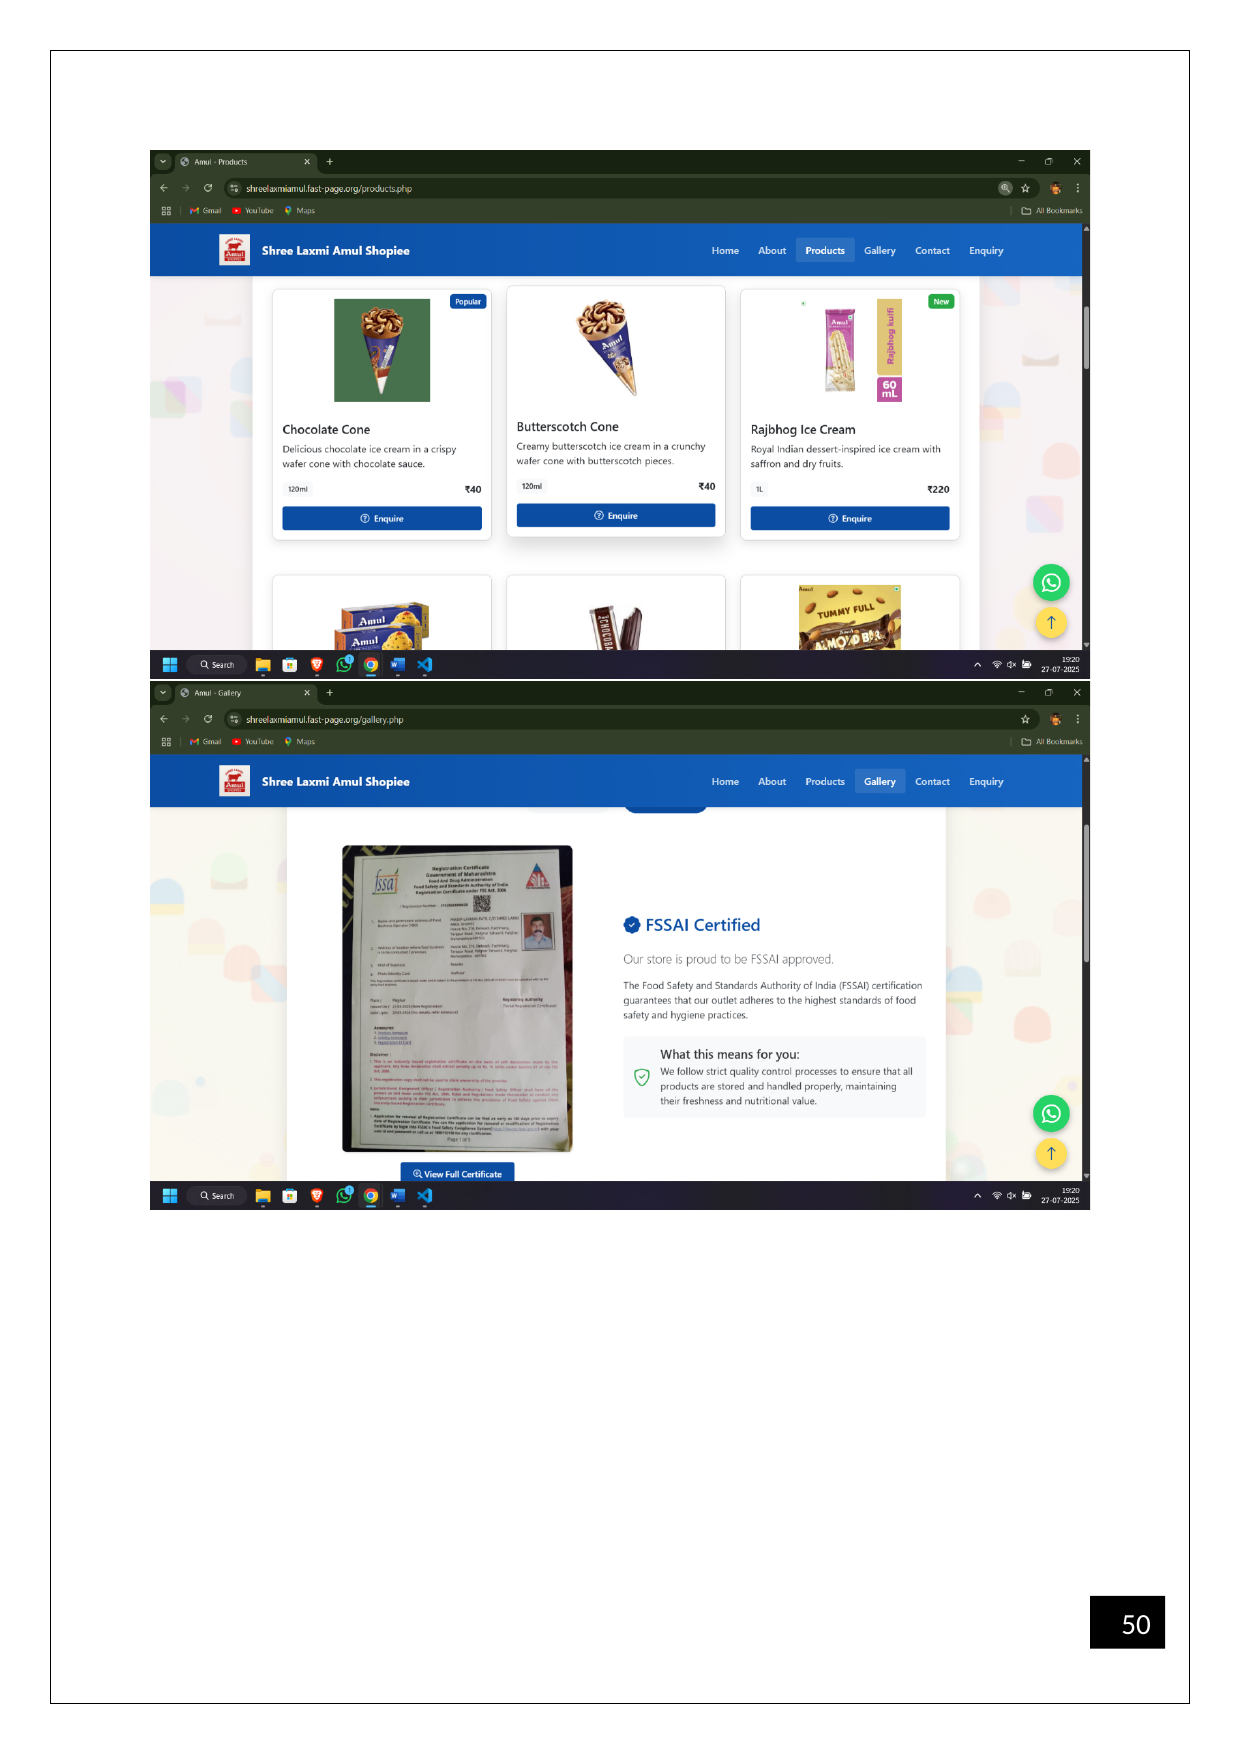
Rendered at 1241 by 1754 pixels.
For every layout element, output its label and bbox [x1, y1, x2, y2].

picture [150, 681, 1091, 1210]
picture [150, 150, 1091, 679]
